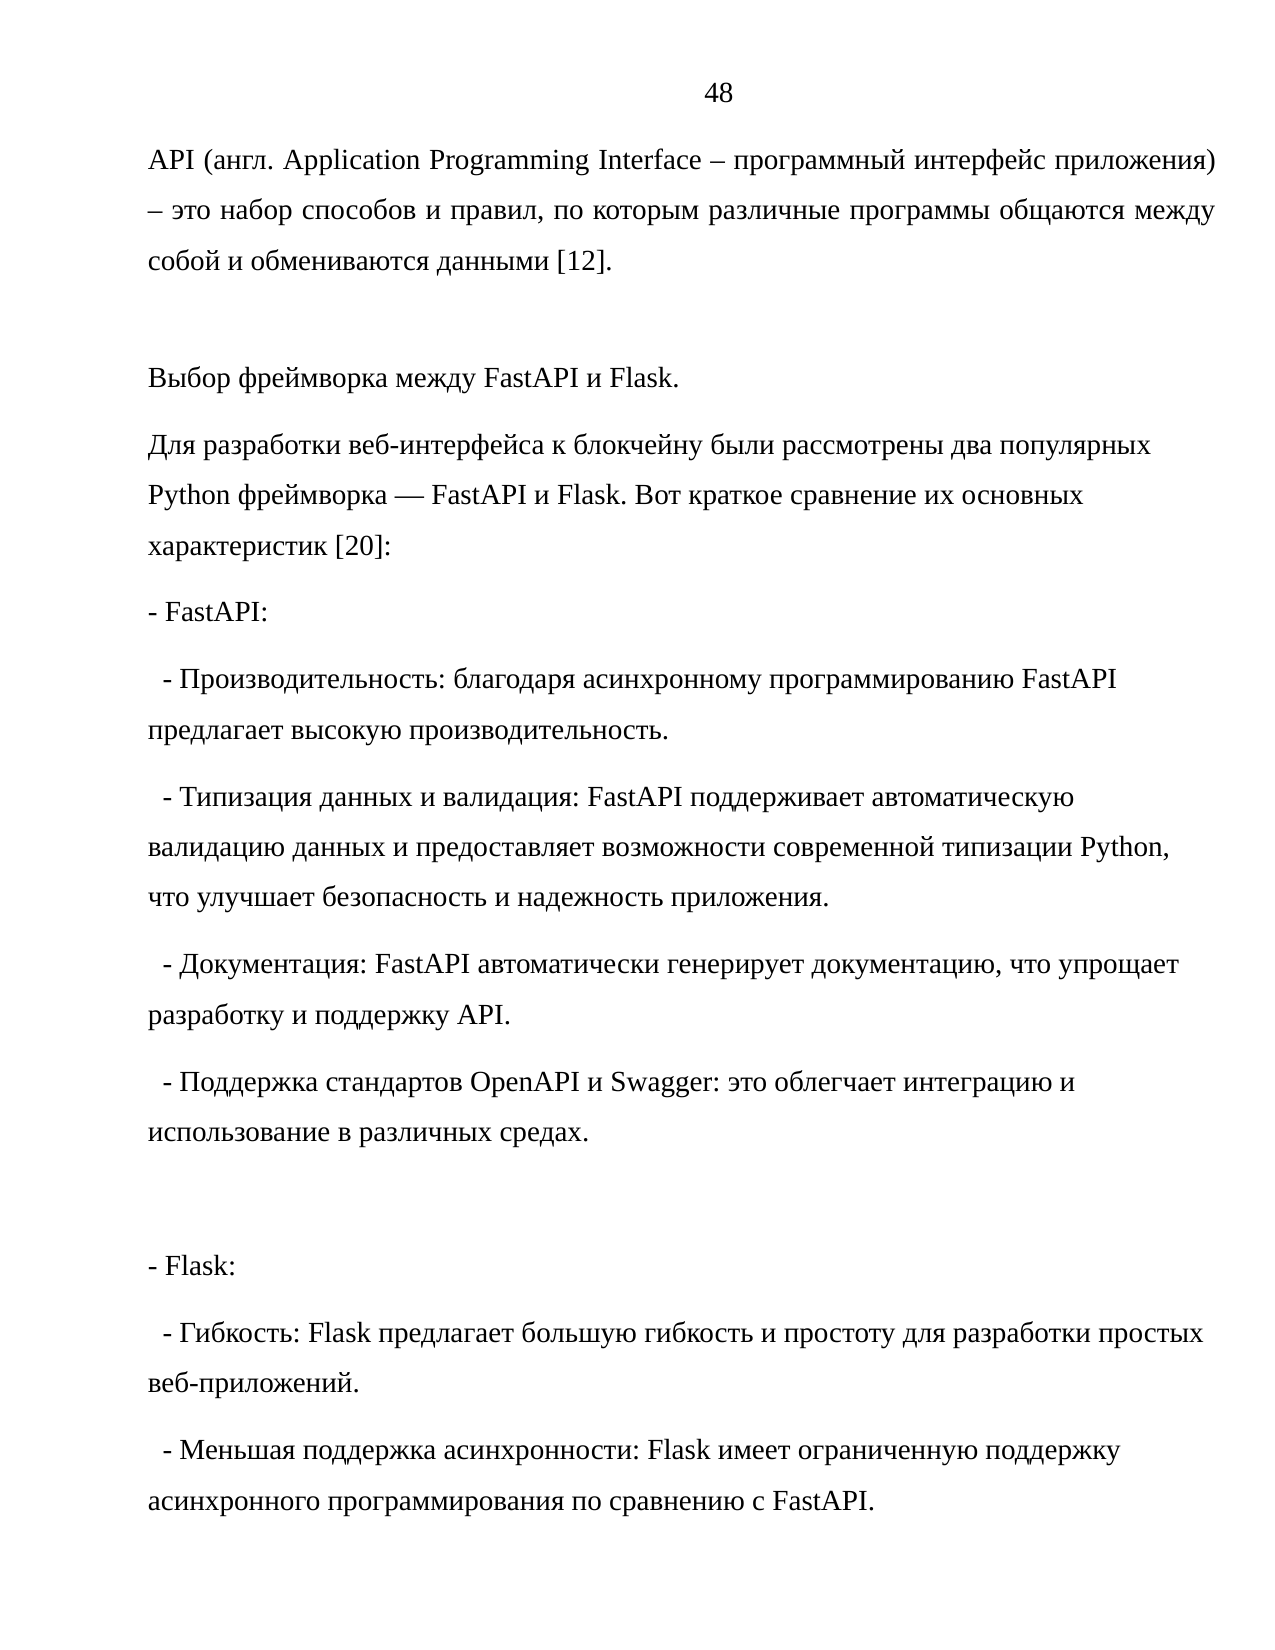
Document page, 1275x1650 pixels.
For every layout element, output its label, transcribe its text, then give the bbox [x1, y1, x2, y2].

text - FastAPI: [148, 594, 1216, 628]
text - Производительность: благодаря асинхронному программированию FastAPI предлагает высокую производительность. [148, 662, 1216, 745]
text - Поддержка стандартов OpenAPI и Swagger: это облегчает интеграцию и использование в различных средах. [148, 1064, 1216, 1148]
text - Гибкость: Flask предлагает большую гибкость и простоту для разработки простых веб-приложений. [148, 1315, 1216, 1399]
text - Документация: FastAPI автоматически генерирует документацию, что упрощает разработку и поддержку API. [148, 946, 1216, 1030]
text - Типизация данных и валидация: FastAPI поддерживает автоматическую валидацию данных и предоставляет возможности современной типизации Python, что улучшает безопасность и надежность приложения. [148, 779, 1216, 913]
text Для разработки веб-интерфейса к блокчейну были рассмотрены два популярных Python фреймворка — FastAPI и Flask. Вот краткое сравнение их основных характеристик [20]: [148, 427, 1216, 561]
text Выбор фреймворка между FastAPI и Flask. [148, 360, 1216, 393]
text API (англ. Application Programming Interface – программный интерфейс приложения) – это набор способов и правил, по которым различные программы общаются между собой и обмениваются данными [12]. [148, 142, 1216, 276]
text - Flask: [148, 1248, 1216, 1282]
text - Меньшая поддержка асинхронности: Flask имеет ограниченную поддержку асинхронного программирования по сравнению с FastAPI. [148, 1432, 1216, 1516]
